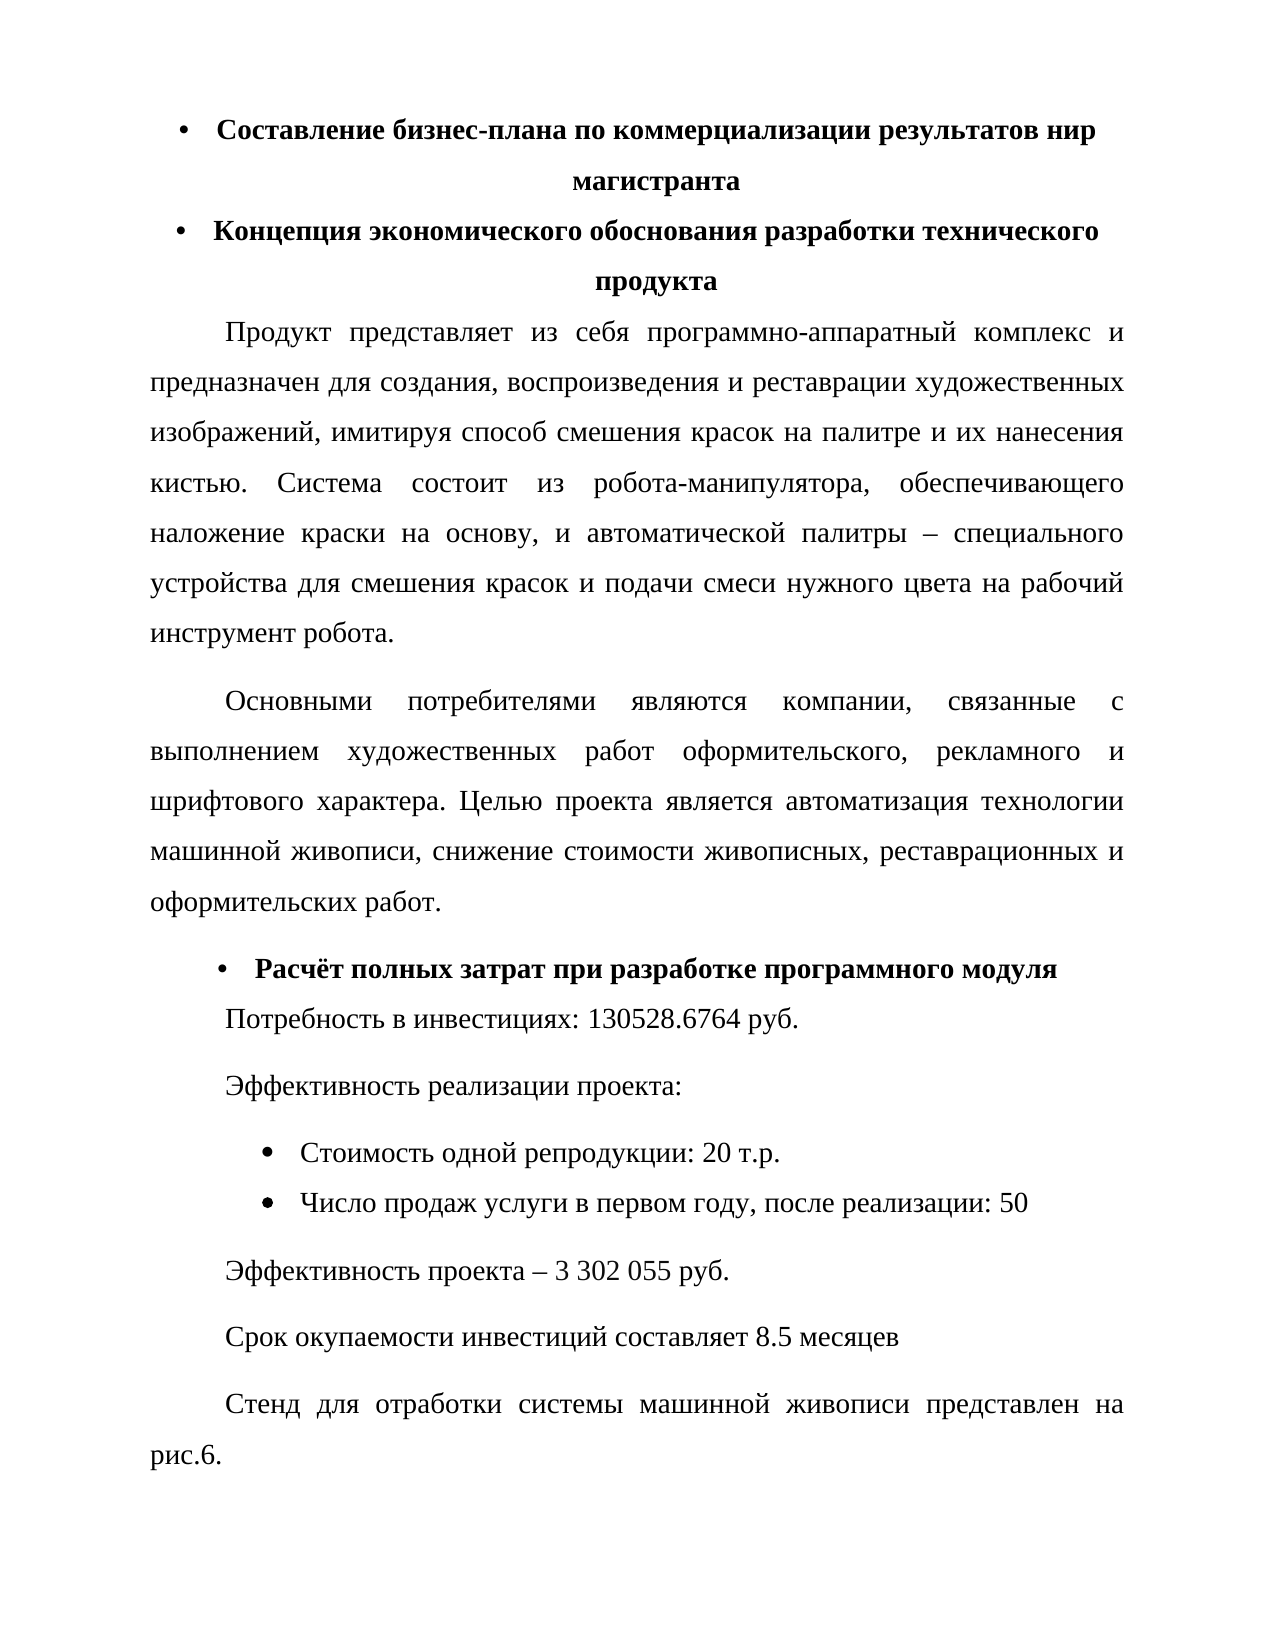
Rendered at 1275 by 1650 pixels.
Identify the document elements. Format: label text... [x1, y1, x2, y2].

list Стоимость одной репродукции: 20 т.р. [262, 1135, 1125, 1169]
text Потребность в инвестициях: 130528.6764 руб. [150, 1001, 1125, 1035]
text Основными потребителями являются компании, связанные с выполнением художественных работ оформительского, рекламного и шрифтового характера. Целью проекта является автоматизация технологии машинной живописи, снижение стоимости живописных, реставрационных и оформительских работ. [150, 683, 1125, 917]
text Продукт представляет из себя программно-аппаратный комплекс и предназначен для создания, воспроизведения и реставрации художественных изображений, имитируя способ смешения красок на палитре и их нанесения кистью. Система состоит из робота-манипулятора, обеспечивающего наложение краски на основу, и автоматической палитры – специального устройства для смешения красок и подачи смеси нужного цвета на рабочий инструмент робота. [150, 314, 1125, 649]
list Число продаж услуги в первом году, после реализации: 50 [262, 1186, 1125, 1219]
list Концепция экономического обоснования разработки технического продукта [150, 213, 1125, 297]
text Срок окупаемости инвестиций составляет 8.5 месяцев [150, 1319, 1125, 1353]
text Эффективность реализации проекта: [150, 1068, 1125, 1102]
list Расчёт полных затрат при разработке программного модуля [150, 951, 1125, 984]
text Эффективность проекта – 3 302 055 руб. [150, 1253, 1125, 1286]
list Составление бизнес-плана по коммерциализации результатов нир магистранта [150, 112, 1125, 196]
text Стенд для отработки системы машинной живописи представлен на рис.6. [150, 1387, 1125, 1470]
